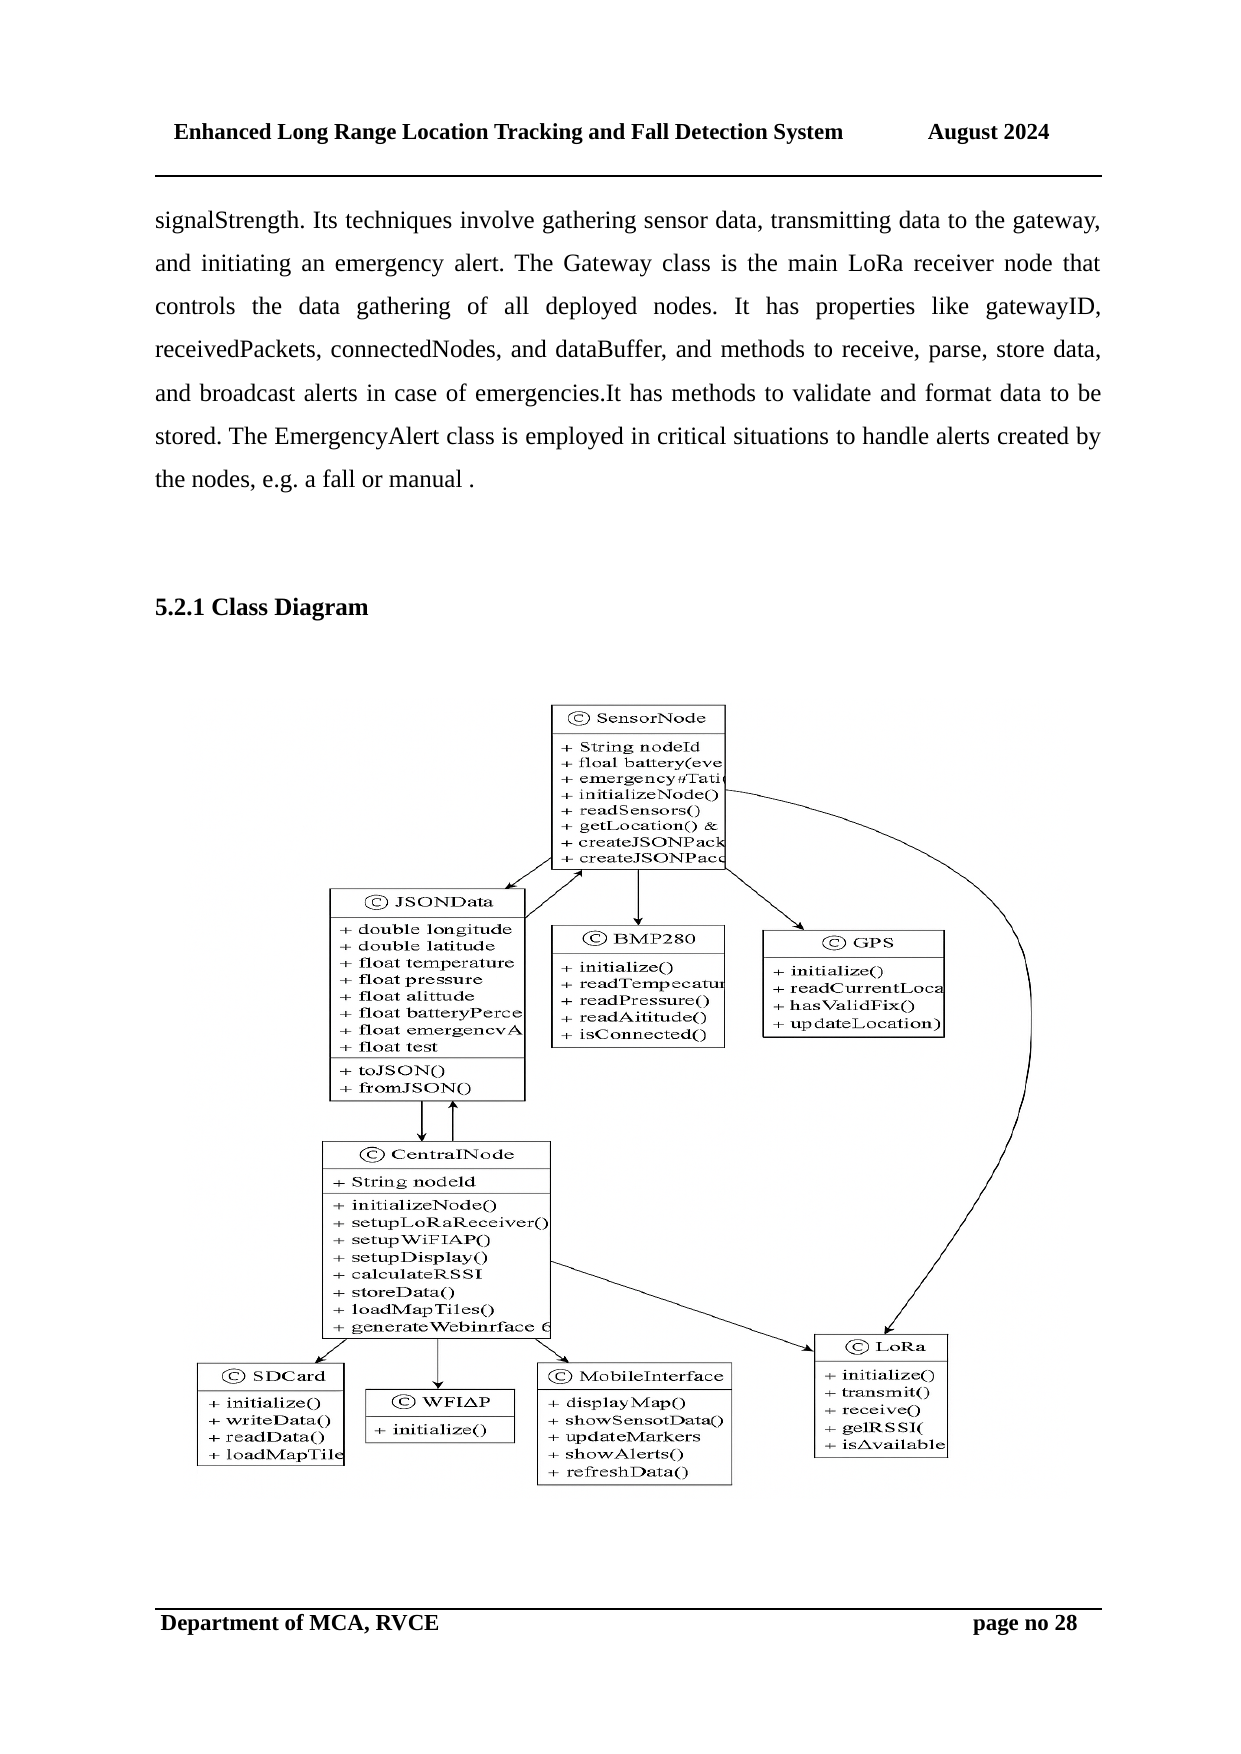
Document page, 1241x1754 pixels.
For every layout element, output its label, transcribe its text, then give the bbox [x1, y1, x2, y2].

picture [183, 698, 1071, 1499]
subtitle 5.2.1 Class Diagram [155, 592, 1102, 620]
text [155, 205, 1102, 493]
